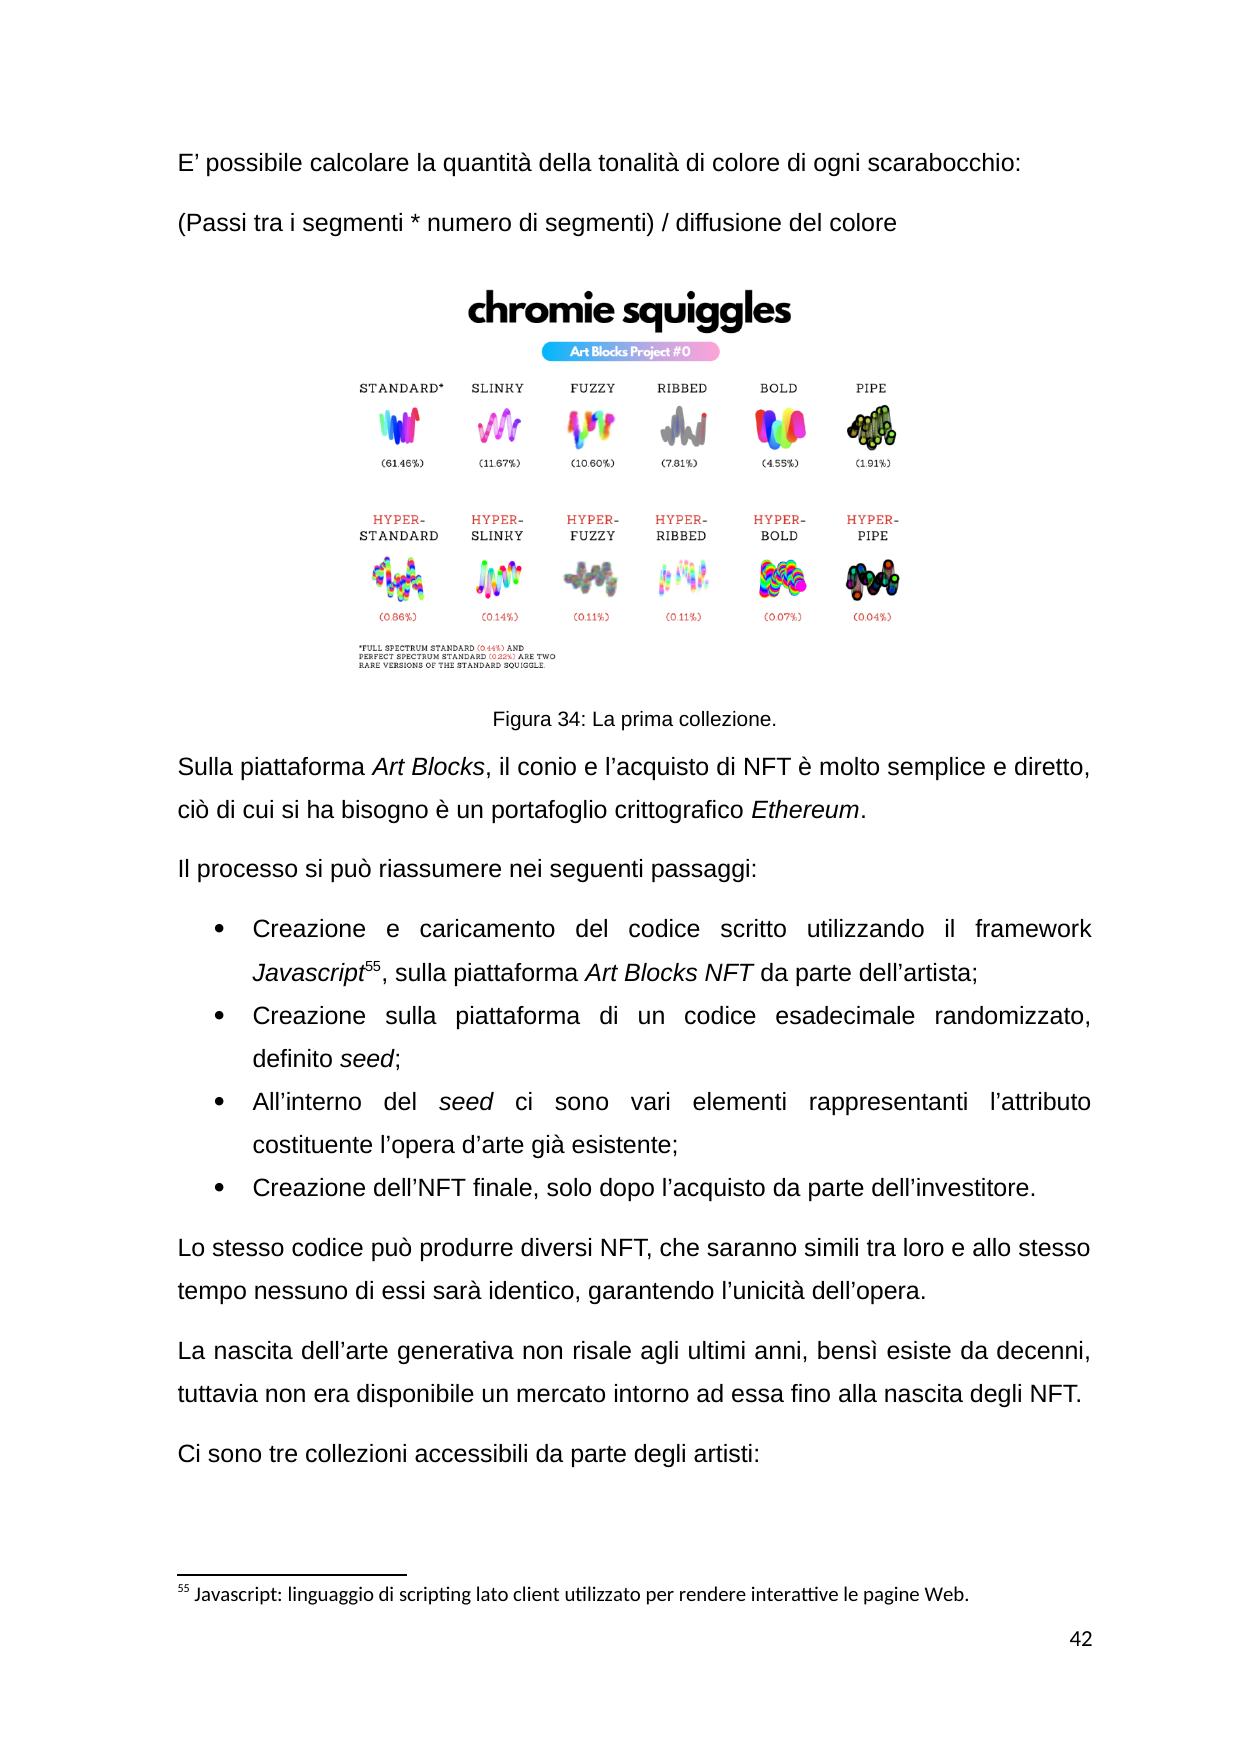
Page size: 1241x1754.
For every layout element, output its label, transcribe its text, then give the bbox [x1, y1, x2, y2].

text La nascita dell’arte generativa non risale agli ultimi anni, bensì esiste da decenni, tuttavia non era disponibile un mercato intorno ad essa fino alla nascita degli NFT. [177, 1336, 1092, 1408]
list Creazione e caricamento del codice scritto utilizzando il framework Javascript, sulla piattaforma Art Blocks NFT da parte dell’artista; [215, 914, 1092, 986]
text Il processo si può riassumere nei seguenti passaggi: [177, 854, 1092, 883]
text (Passi tra i segmenti * numero di segmenti) / diffusione del colore [177, 207, 1092, 236]
list Creazione sulla piattaforma di un codice esadecimale randomizzato, definito seed; [215, 1001, 1092, 1073]
list All’interno del seed ci sono vari elementi rappresentanti l’attributo costituente l’opera d’arte già esistente; [215, 1087, 1092, 1159]
picture [307, 267, 962, 677]
list Creazione dell’NFT finale, solo dopo l’acquisto da parte dell’investitore. [215, 1173, 1092, 1202]
text E’ possibile calcolare la quantità della tonalità di colore di ogni scarabocchio: [177, 148, 1092, 176]
text Sulla piattaforma Art Blocks, il conio e l’acquisto di NFT è molto semplice e diretto, ciò di cui si ha bisogno è un portafoglio crittografico Ethereum. [177, 752, 1092, 823]
text Ci sono tre collezioni accessibili da parte degli artisti: [177, 1439, 1092, 1468]
text Lo stesso codice può produrre diversi NFT, che saranno simili tra loro e allo stesso tempo nessuno di essi sarà identico, garantendo l’unicità dell’opera. [177, 1233, 1092, 1305]
text Figura 34: La prima collezione. [177, 707, 1092, 731]
